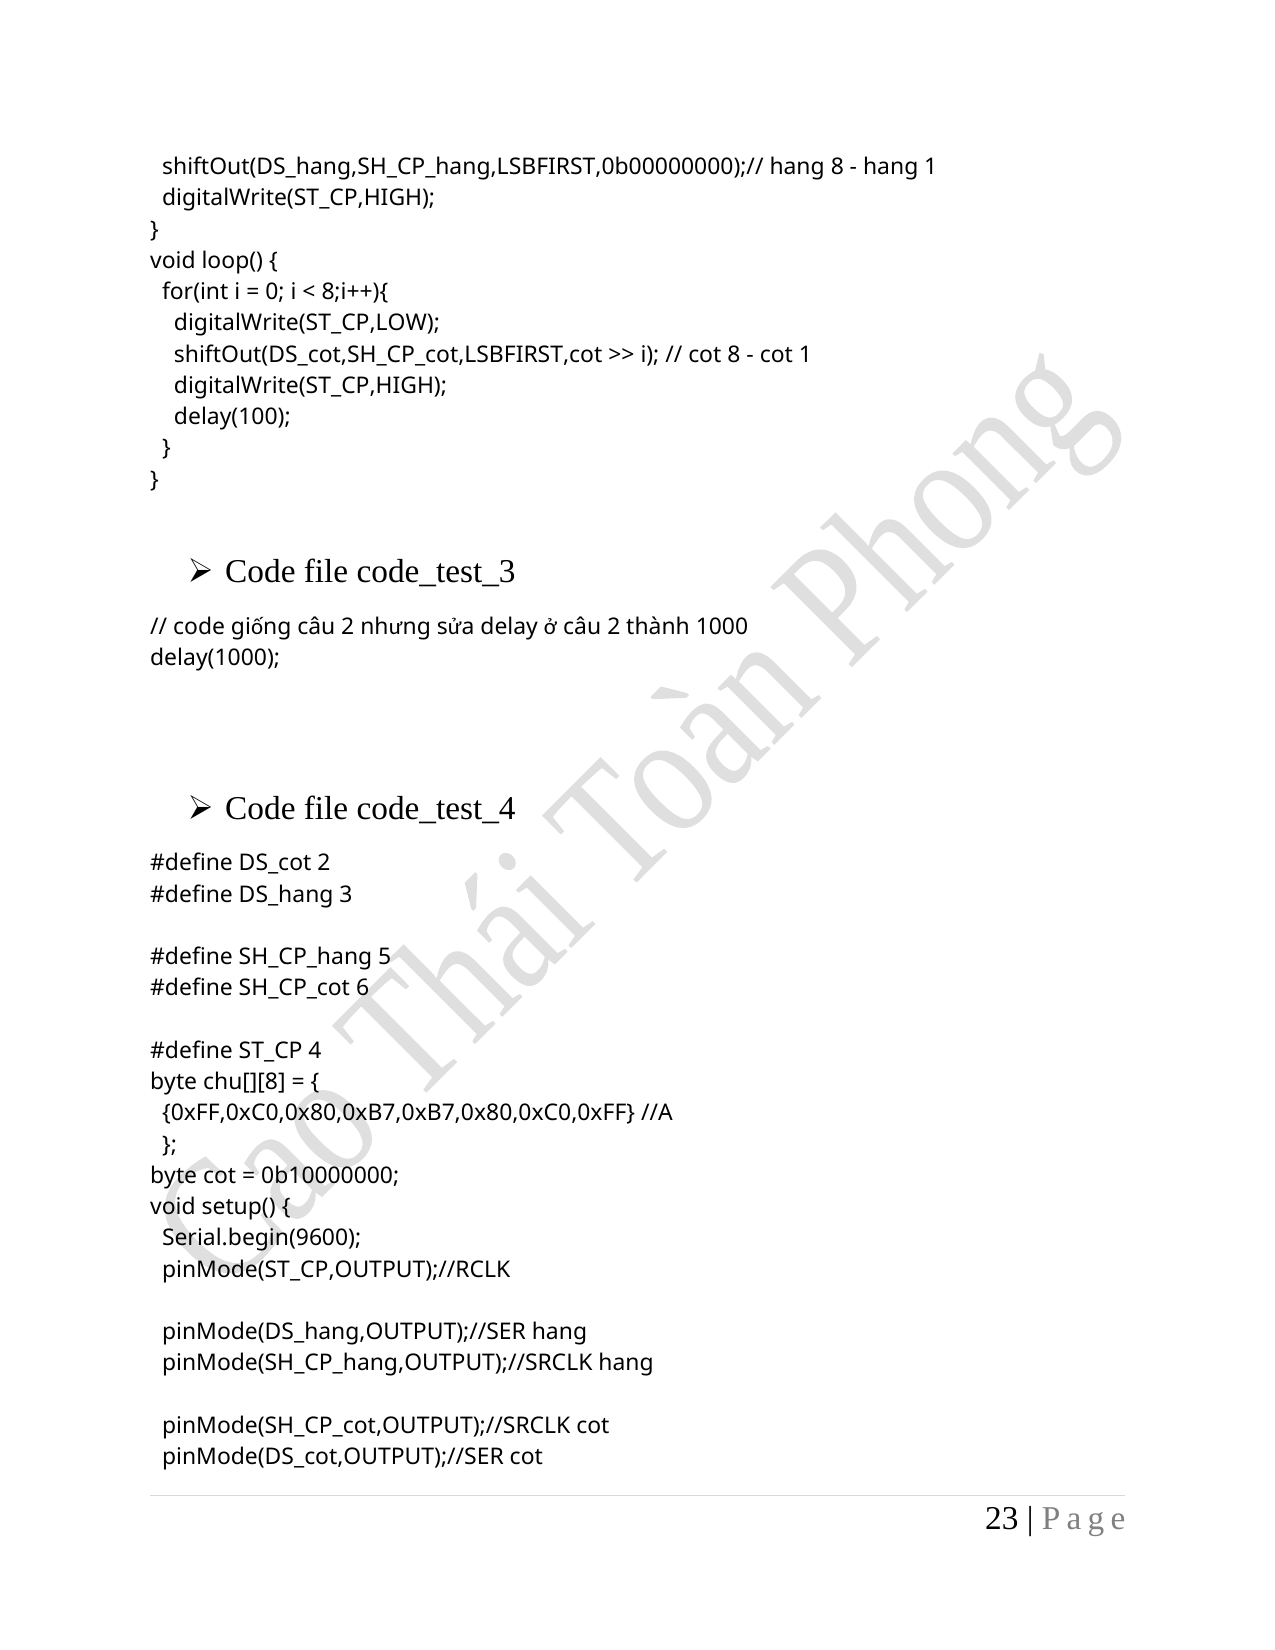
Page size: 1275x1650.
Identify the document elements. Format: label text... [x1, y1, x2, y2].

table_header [139, 150, 1136, 494]
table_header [139, 846, 1136, 1471]
text Code file code_test_4 [187, 788, 1125, 827]
text Code file code_test_3 [187, 552, 1125, 590]
table_header // code giống câu 2 nhưng sửa delay ở câu 2 thành 1000 delay(1000); [139, 610, 1136, 672]
